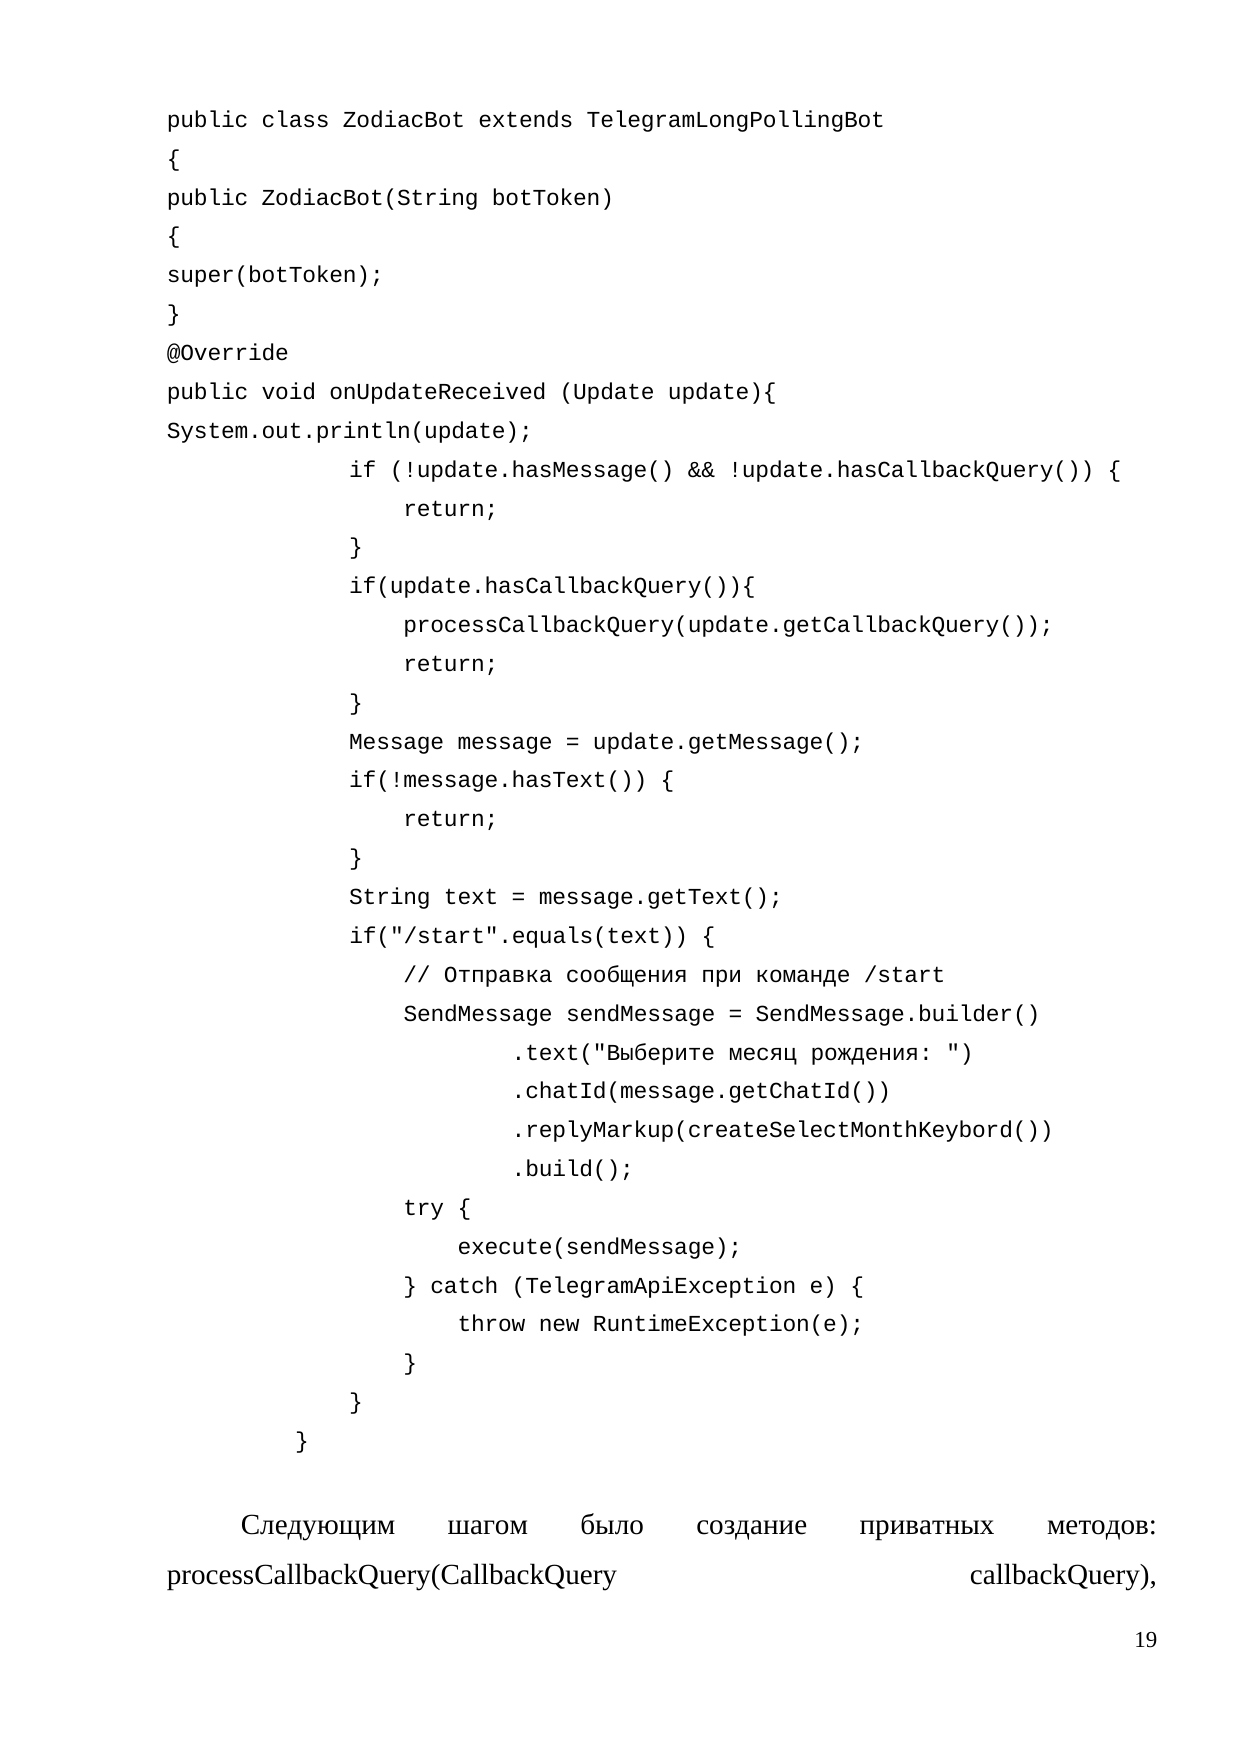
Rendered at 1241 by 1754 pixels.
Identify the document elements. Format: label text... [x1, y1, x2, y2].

text return; [167, 808, 1157, 834]
text } [167, 1429, 1157, 1455]
text SendMessage sendMessage = SendMessage.builder() [167, 1002, 1157, 1028]
text try { [167, 1196, 1157, 1222]
text if(update.hasCallbackQuery()){ [167, 574, 1157, 601]
text super(botToken); [167, 264, 1157, 290]
text .chatId(message.getChatId()) [167, 1080, 1157, 1106]
text public void onUpdateReceived (Update update){ [167, 380, 1157, 406]
text return; [167, 497, 1157, 523]
text throw new RuntimeException(e); [167, 1313, 1157, 1339]
text processCallbackQuery(update.getCallbackQuery()); [167, 613, 1157, 639]
text execute(sendMessage); [167, 1235, 1157, 1261]
text String text = message.getText(); [167, 885, 1157, 911]
text .replyMarkup(createSelectMonthKeybord()) [167, 1118, 1157, 1144]
text if("/start".equals(text)) { [167, 924, 1157, 950]
text } [167, 691, 1157, 717]
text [167, 1507, 1157, 1591]
text } [167, 1391, 1157, 1416]
text } [167, 536, 1157, 562]
text Message message = update.getMessage(); [167, 730, 1157, 756]
text if(!message.hasText()) { [167, 769, 1157, 795]
text public class ZodiacBot extends TelegramLongPollingBot [167, 108, 1157, 134]
text .build(); [167, 1157, 1157, 1183]
text return; [167, 652, 1157, 678]
text } catch (TelegramApiException e) { [167, 1274, 1157, 1300]
text } [167, 847, 1157, 872]
text .text("Выберите месяц рождения: ") [167, 1041, 1157, 1067]
text @Override [167, 341, 1157, 367]
text // Отправка сообщения при команде /start [167, 963, 1157, 989]
text { [167, 147, 1157, 173]
text if (!update.hasMessage() && !update.hasCallbackQuery()) { [167, 458, 1157, 484]
text System.out.println(update); [167, 419, 1157, 445]
text } [167, 303, 1157, 328]
text } [167, 1352, 1157, 1378]
text public ZodiacBot(String botToken) [167, 186, 1157, 212]
text { [167, 225, 1157, 251]
